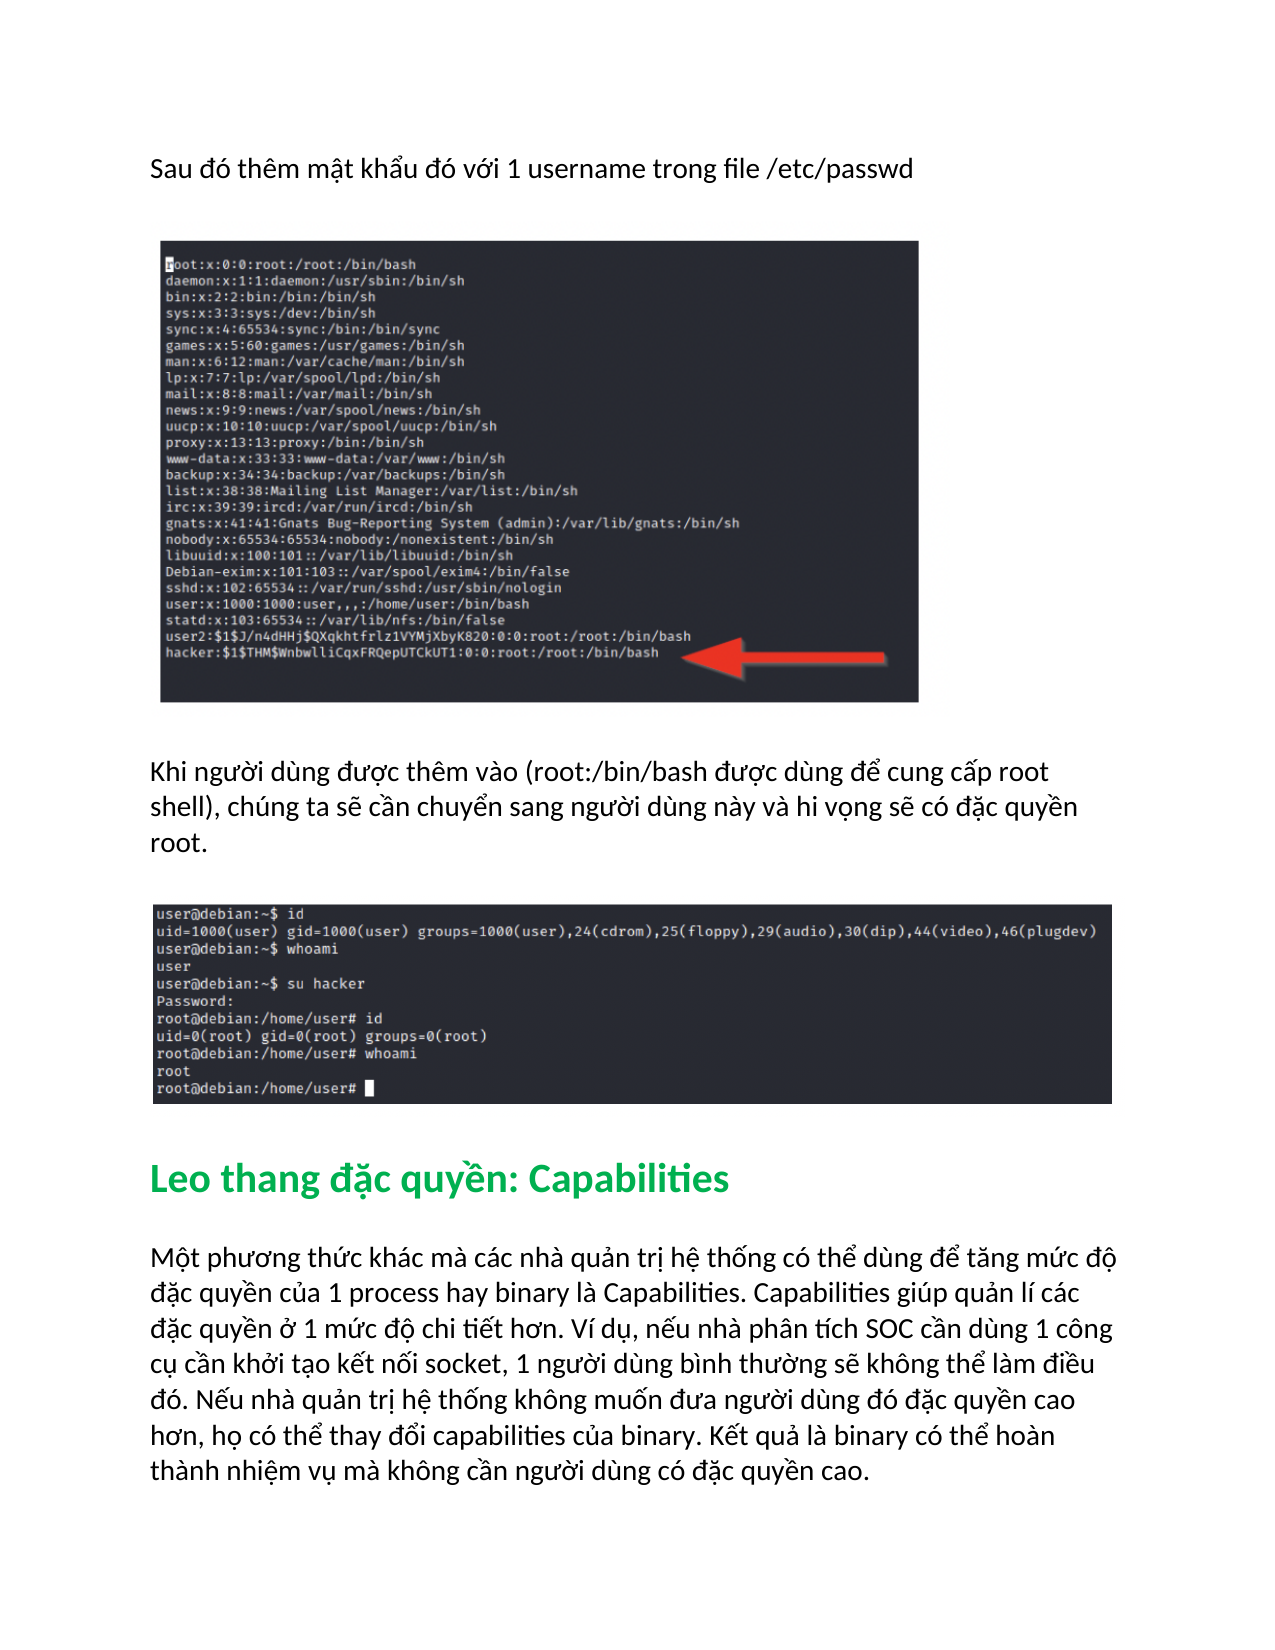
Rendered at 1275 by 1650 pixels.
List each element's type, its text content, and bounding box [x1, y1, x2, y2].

text Leo thang đặc quyền: Capabilities [150, 1152, 1125, 1203]
text Sau đó thêm mật khẩu đó với 1 username trong file /etc/passwd [150, 150, 1125, 186]
picture [150, 895, 1125, 1117]
text Một phương thức khác mà các nhà quản trị hệ thống có thể dùng để tăng mức độ đặc quyền của 1 process hay binary là Capabilities. Capabilities giúp quản lí các đặc quyền ở 1 mức độ chi tiết hơn. Ví dụ, nếu nhà phân tích SOC cần dùng 1 công cụ cần khởi tạo kết nối socket, 1 người dùng bình thường sẽ không thể làm điều đó. Nếu nhà quản trị hệ thống không muốn đưa người dùng đó đặc quyền cao hơn, họ có thể thay đổi capabilities của binary. Kết quả là binary có thể hoàn thành nhiệm vụ mà không cần người dùng có đặc quyền cao. [150, 1239, 1125, 1488]
text Khi người dùng được thêm vào (root:/bin/bash được dùng để cung cấp root shell), chúng ta sẽ cần chuyển sang người dùng này và hi vọng sẽ có đặc quyền root. [150, 753, 1125, 859]
picture [150, 221, 951, 717]
